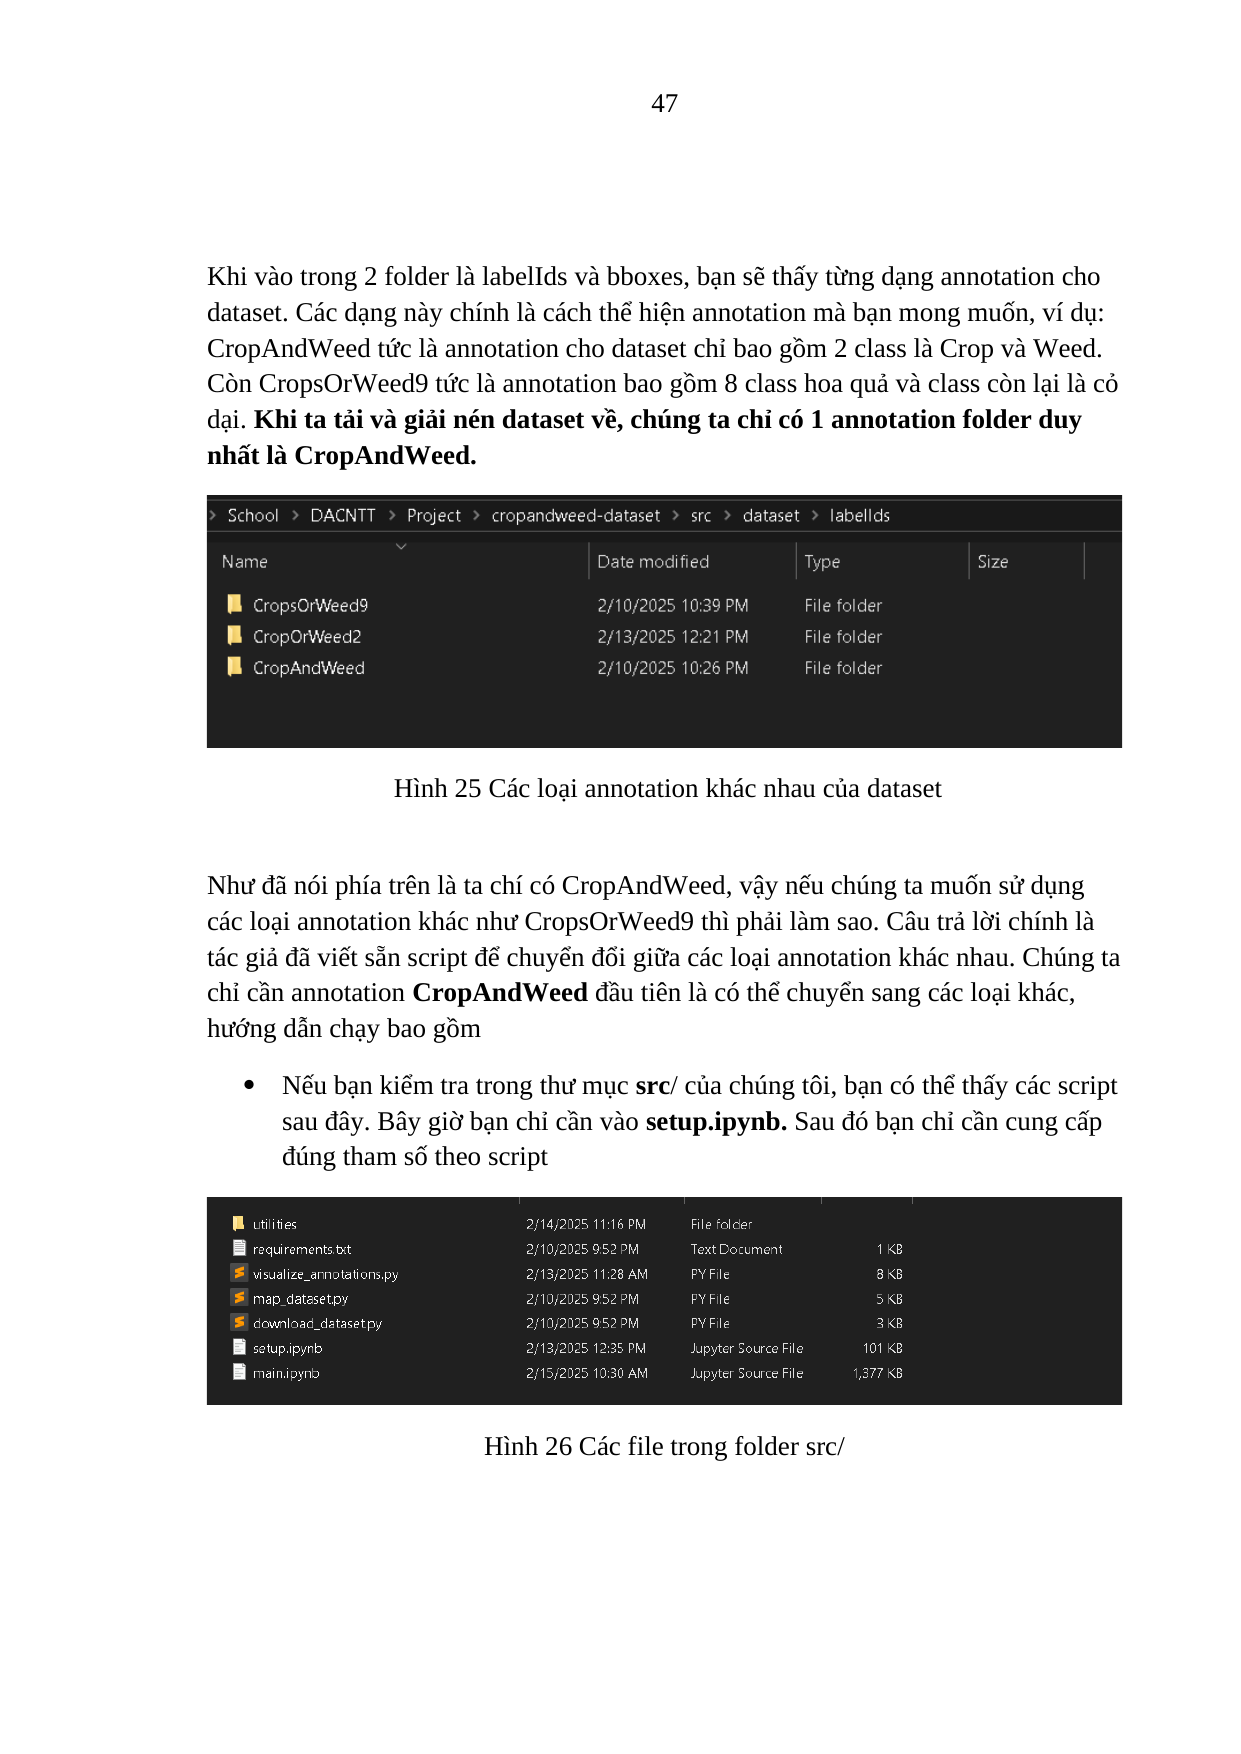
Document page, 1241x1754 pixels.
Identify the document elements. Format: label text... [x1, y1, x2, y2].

text Như đã nói phía trên là ta chí có CropAndWeed, vậy nếu chúng ta muốn sử dụng các loại annotation khác như CropsOrWeed9 thì phải làm sao. Câu trả lời chính là tác giả đã viết sẵn script để chuyển đổi giữa các loại annotation khác nhau. Chúng ta chỉ cần annotation CropAndWeed đầu tiên là có thể chuyển sang các loại khác, hướng dẫn chạy bao gồm [207, 869, 1122, 1043]
text Hình 25 Các loại annotation khác nhau của dataset [207, 772, 1122, 803]
list Nếu bạn kiểm tra trong thư mục src/ của chúng tôi, bạn có thể thấy các script sau đây. Bây giờ bạn chỉ cần vào setup.ipynb. Sau đó bạn chỉ cần cung cấp đúng tham số theo script [244, 1069, 1122, 1172]
text Khi vào trong 2 folder là labelIds và bboxes, bạn sẽ thấy từng dạng annotation cho dataset. Các dạng này chính là cách thể hiện annotation mà bạn mong muốn, ví dụ: CropAndWeed tức là annotation cho dataset chỉ bao gồm 2 class là Crop và Weed. Còn CropsOrWeed9 tức là annotation bao gồm 8 class hoa quả và class còn lại là cỏ dại. Khi ta tải và giải nén dataset về, chúng ta chỉ có 1 annotation folder duy nhất là CropAndWeed. [207, 260, 1122, 470]
picture [206, 1197, 1123, 1405]
text Hình 26 Các file trong folder src/ [207, 1430, 1122, 1461]
picture [206, 495, 1123, 748]
